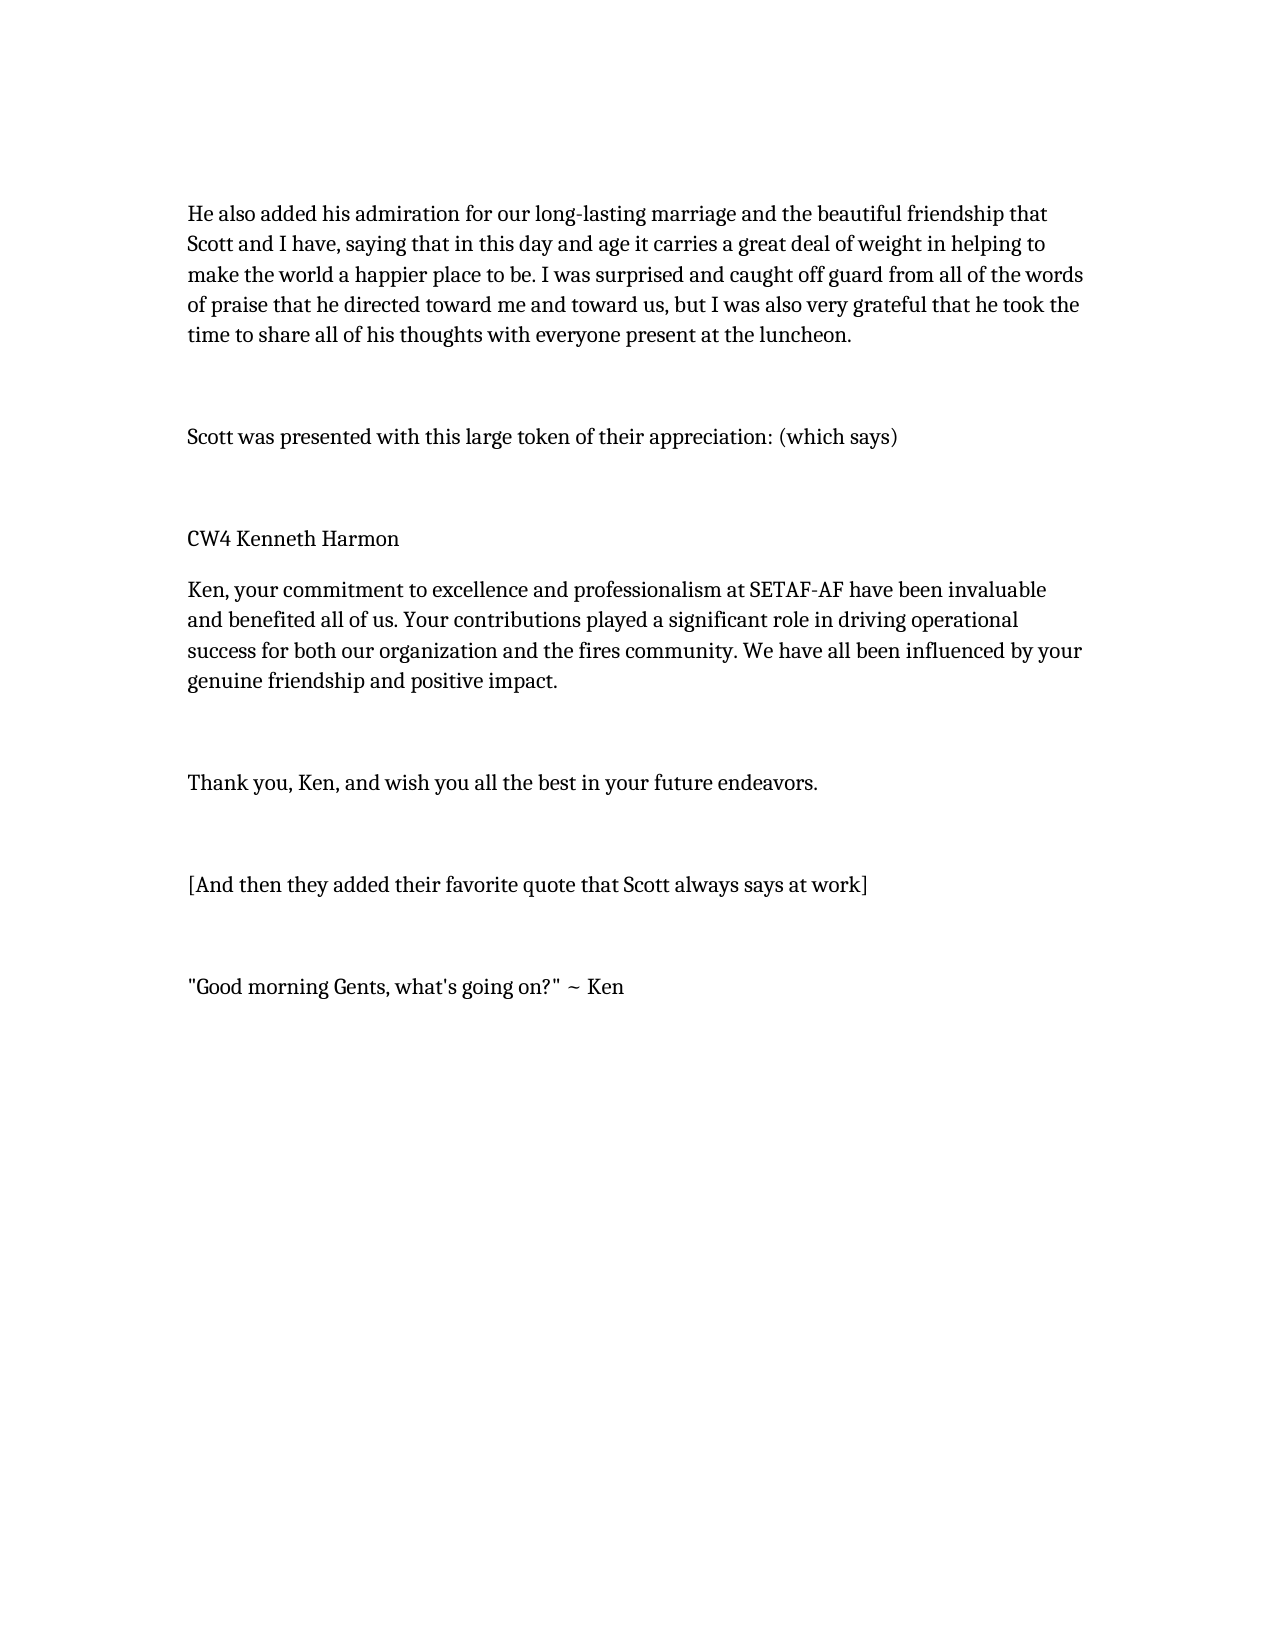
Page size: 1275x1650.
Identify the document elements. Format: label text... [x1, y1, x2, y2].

text "Good morning Gents, what's going on?" ~ Ken [187, 974, 1087, 1000]
text Ken, your commitment to excellence and professionalism at SETAF-AF have been invaluable and benefited all of us. Your contributions played a significant role in driving operational success for both our organization and the fires community. We have all been influenced by your genuine friendship and positive impact. [187, 577, 1087, 694]
text CW4 Kenneth Harmon [187, 526, 1087, 552]
text Thank you, Ken, and wish you all the best in your future endeavors. [187, 770, 1087, 796]
text He also added his admiration for our long-lasting marriage and the beautiful friendship that Scott and I have, saying that in this day and age it carries a great deal of weight in helping to make the world a happier place to be. I was surprised and caught off guard from all of the words of praise that he directed toward me and toward us, but I was also very grateful that he took the time to share all of his thoughts with everyone present at the luncheon. [187, 201, 1087, 348]
text Scott was presented with this large token of their appreciation: (which says) [187, 424, 1087, 450]
text [And then they added their favorite quote that Scott always says at work] [187, 872, 1087, 898]
